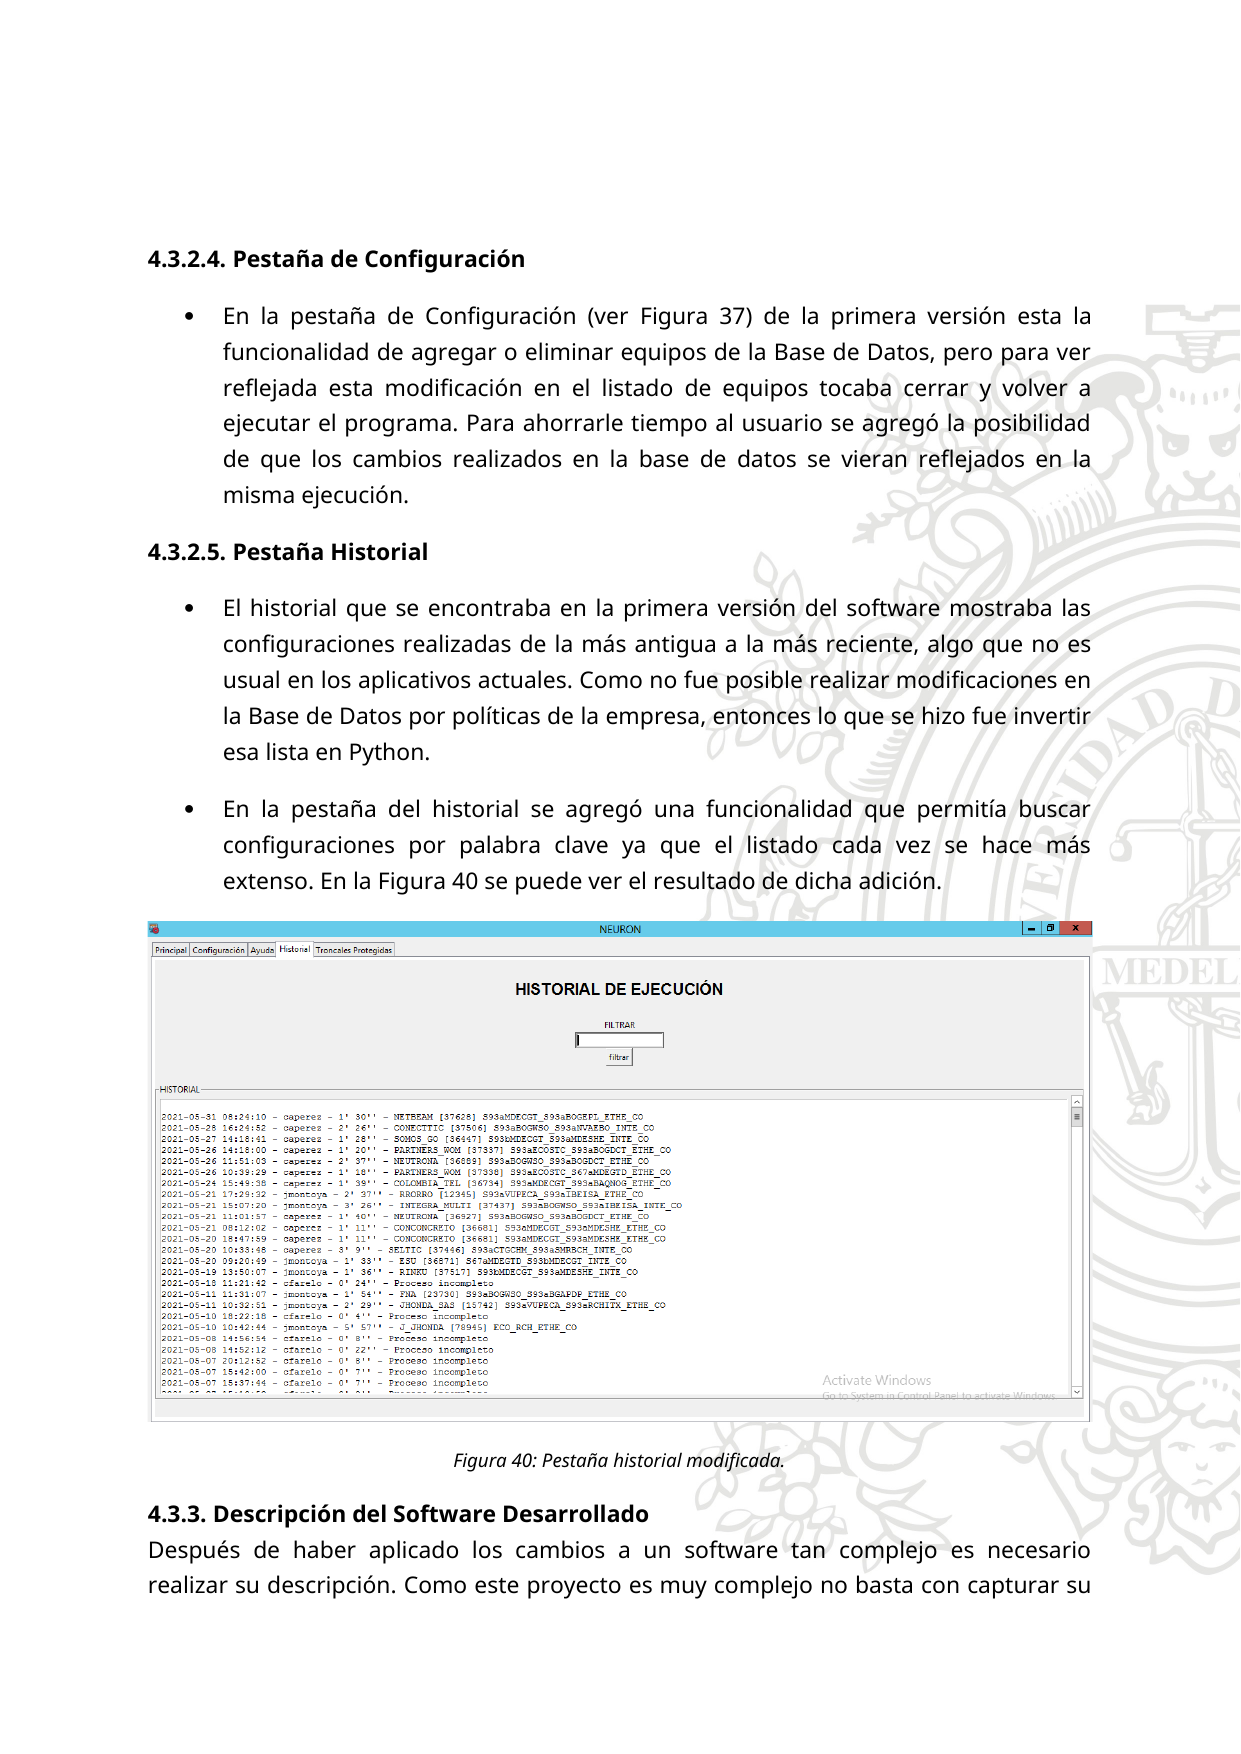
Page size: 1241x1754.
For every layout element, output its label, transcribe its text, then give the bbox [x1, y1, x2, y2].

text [148, 1533, 1092, 1601]
subtitle Descripción del Software Desarrollado [148, 1498, 1092, 1529]
picture [0, 234, 1241, 1616]
list En la pestaña del historial se agregó una funcionalidad que permitía buscar configuraciones por palabra clave ya que el listado cada vez se hace más extenso. En la Figura 40 se puede ver el resultado de dicha adición. [185, 793, 1092, 896]
subtitle Pestaña Historial [148, 536, 1092, 567]
list El historial que se encontraba en la primera versión del software mostraba las configuraciones realizadas de la más antigua a la más reciente, algo que no es usual en los aplicativos actuales. Como no fue posible realizar modificaciones en la Base de Datos por políticas de la empresa, entonces lo que se hizo fue invertir esa lista en Python. [185, 592, 1092, 767]
list En la pestaña de Configuración (ver Figura 37) de la primera versión esta la funcionalidad de agregar o eliminar equipos de la Base de Datos, pero para ver reflejada esta modificación en el listado de equipos tocaba cerrar y volver a ejecutar el programa. Para ahorrarle tiempo al usuario se agregó la posibilidad de que los cambios realizados en la base de datos se vieran reflejados en la misma ejecución. [185, 299, 1092, 511]
text Figura 40: Pestaña historial modificada. [148, 1447, 1092, 1473]
subtitle Pestaña de Configuración [148, 243, 1092, 274]
